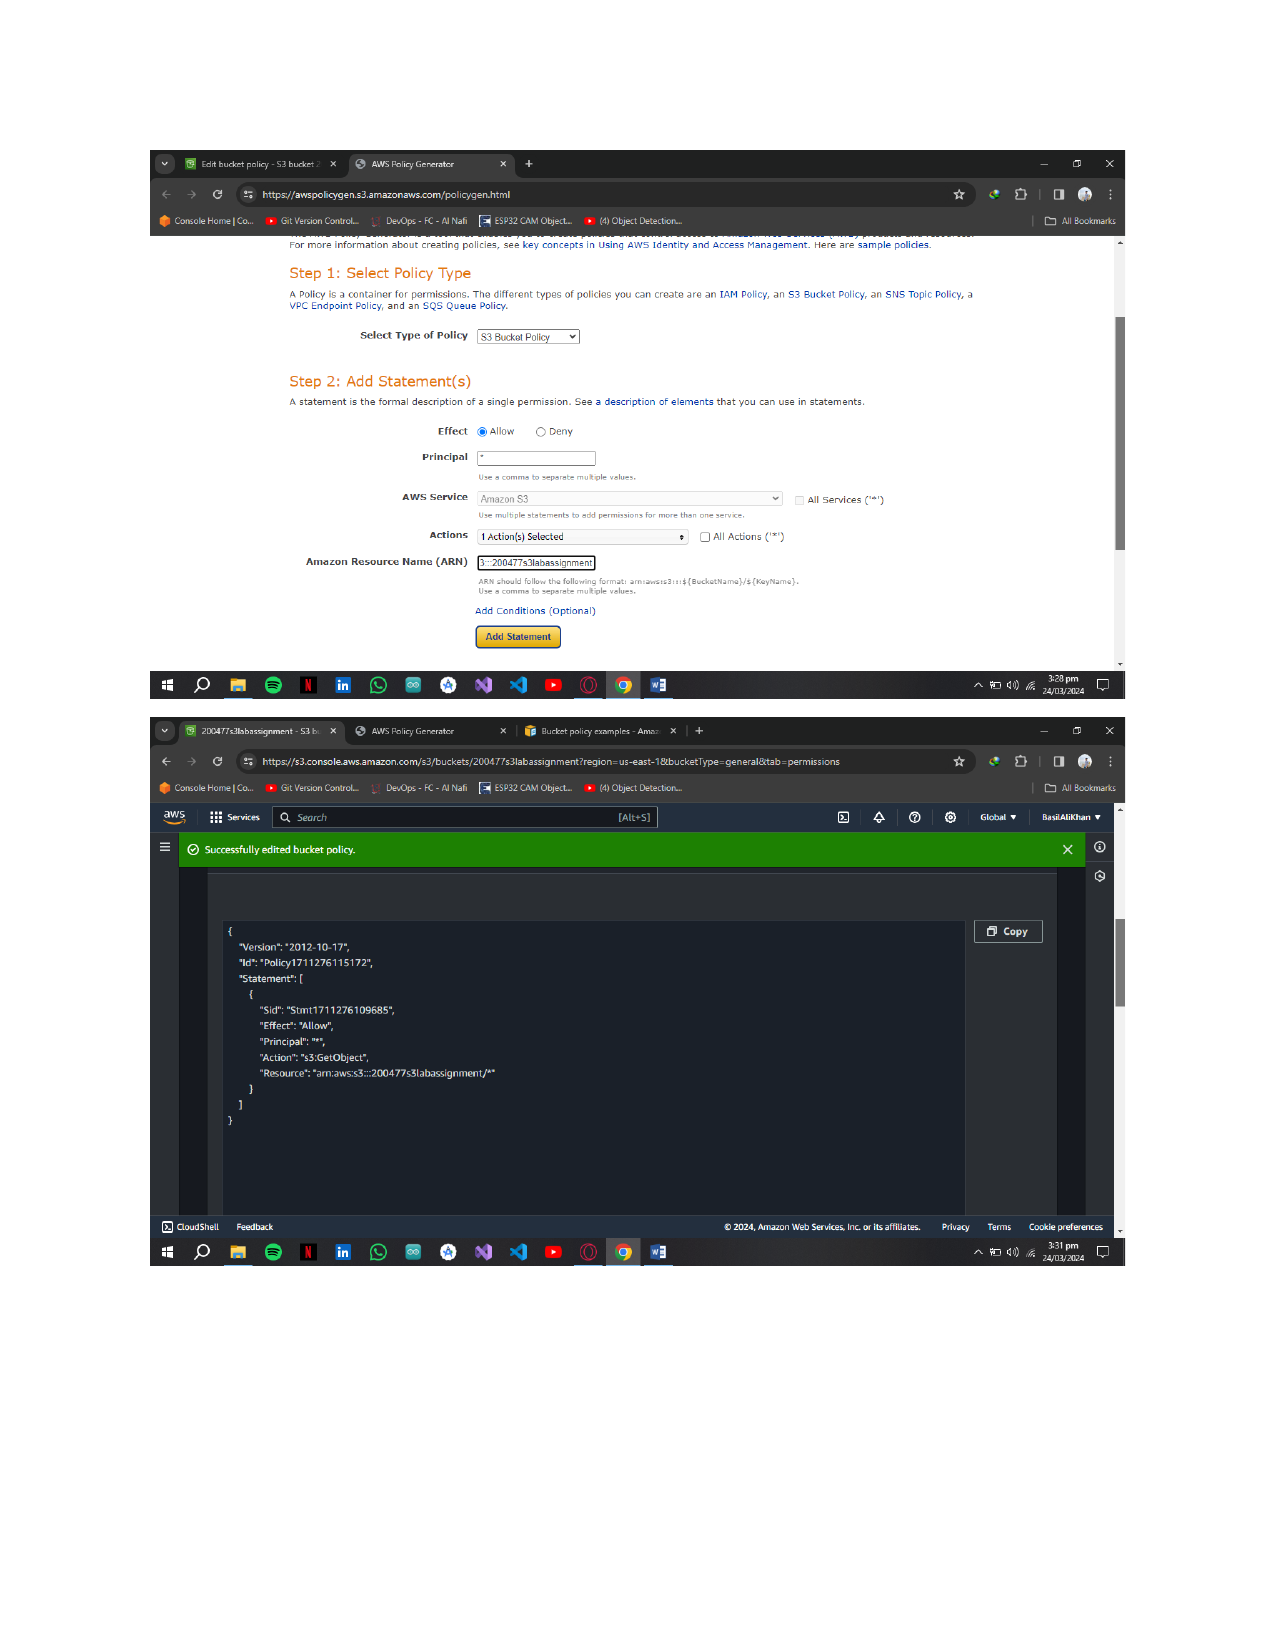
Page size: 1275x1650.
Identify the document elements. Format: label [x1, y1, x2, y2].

picture [150, 150, 1125, 699]
picture [150, 717, 1125, 1266]
